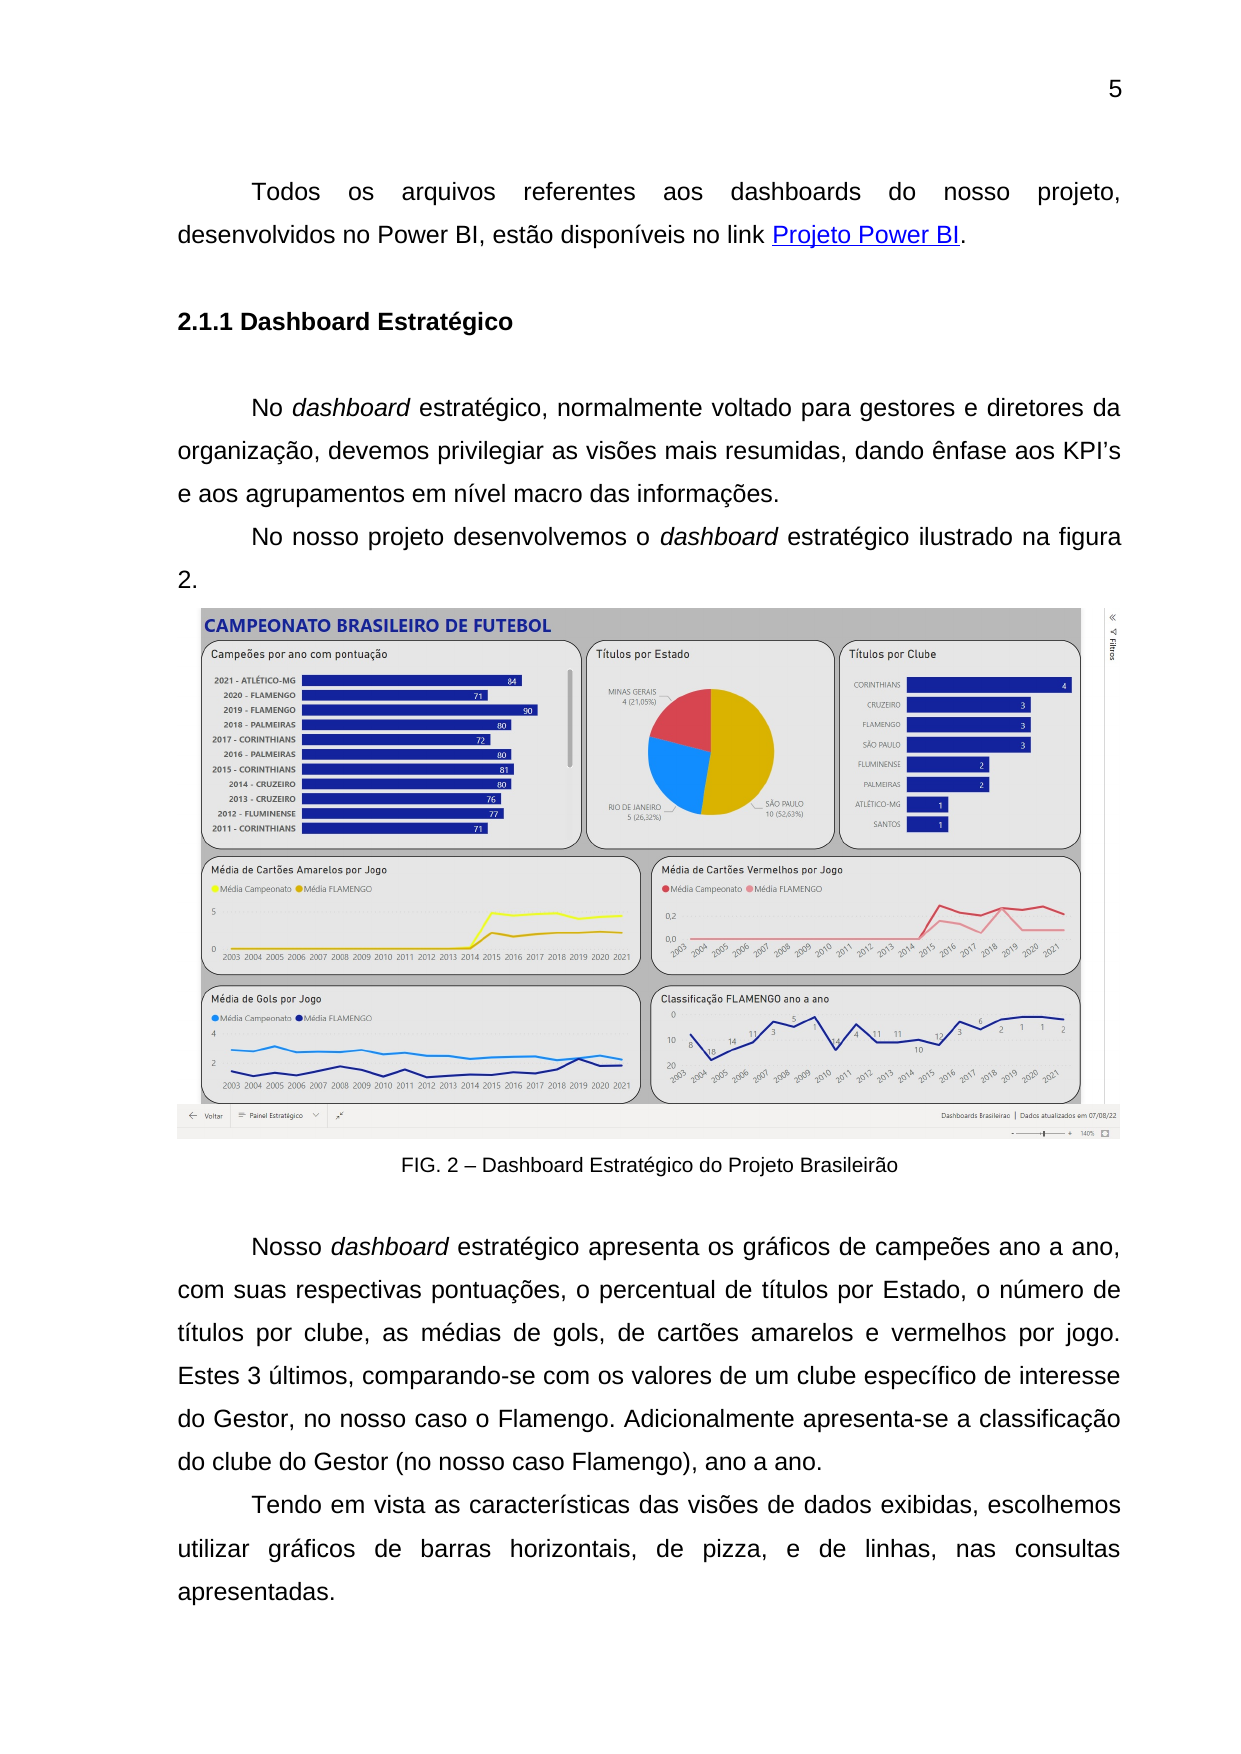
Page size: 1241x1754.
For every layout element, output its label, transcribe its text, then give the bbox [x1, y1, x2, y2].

subtitle 2.1.1 Dashboard Estratégico [177, 307, 1122, 335]
text Nosso dashboard estratégico apresenta os gráficos de campeões ano a ano, com suas respectivas pontuações, o percentual de títulos por Estado, o número de títulos por clube, as médias de gols, de cartões amarelos e vermelhos por jogo. Estes 3 últimos, comparando-se com os valores de um clube específico de interesse do Gestor, no nosso caso o Flamengo. Adicionalmente apresenta-se a classificação do clube do Gestor (no nosso caso Flamengo), ano a ano. [177, 1232, 1122, 1476]
text FIG. 2 – Dashboard Estratégico do Projeto Brasileirão [177, 1153, 1122, 1177]
text Tendo em vista as características das visões de dados exibidas, escolhemos utilizar gráficos de barras horizontais, de pizza, e de linhas, nas consultas apresentadas. [177, 1490, 1122, 1605]
picture [177, 608, 1120, 1139]
text Todos os arquivos referentes aos dashboards do nosso projeto, desenvolvidos no Power BI, estão disponíveis no link Projeto Power BI. [177, 177, 1122, 249]
text No dashboard estratégico, normalmente voltado para gestores e diretores da organização, devemos privilegiar as visões mais resumidas, dando ênfase aos KPI’s e aos agrupamentos em nível macro das informações. [177, 393, 1122, 508]
